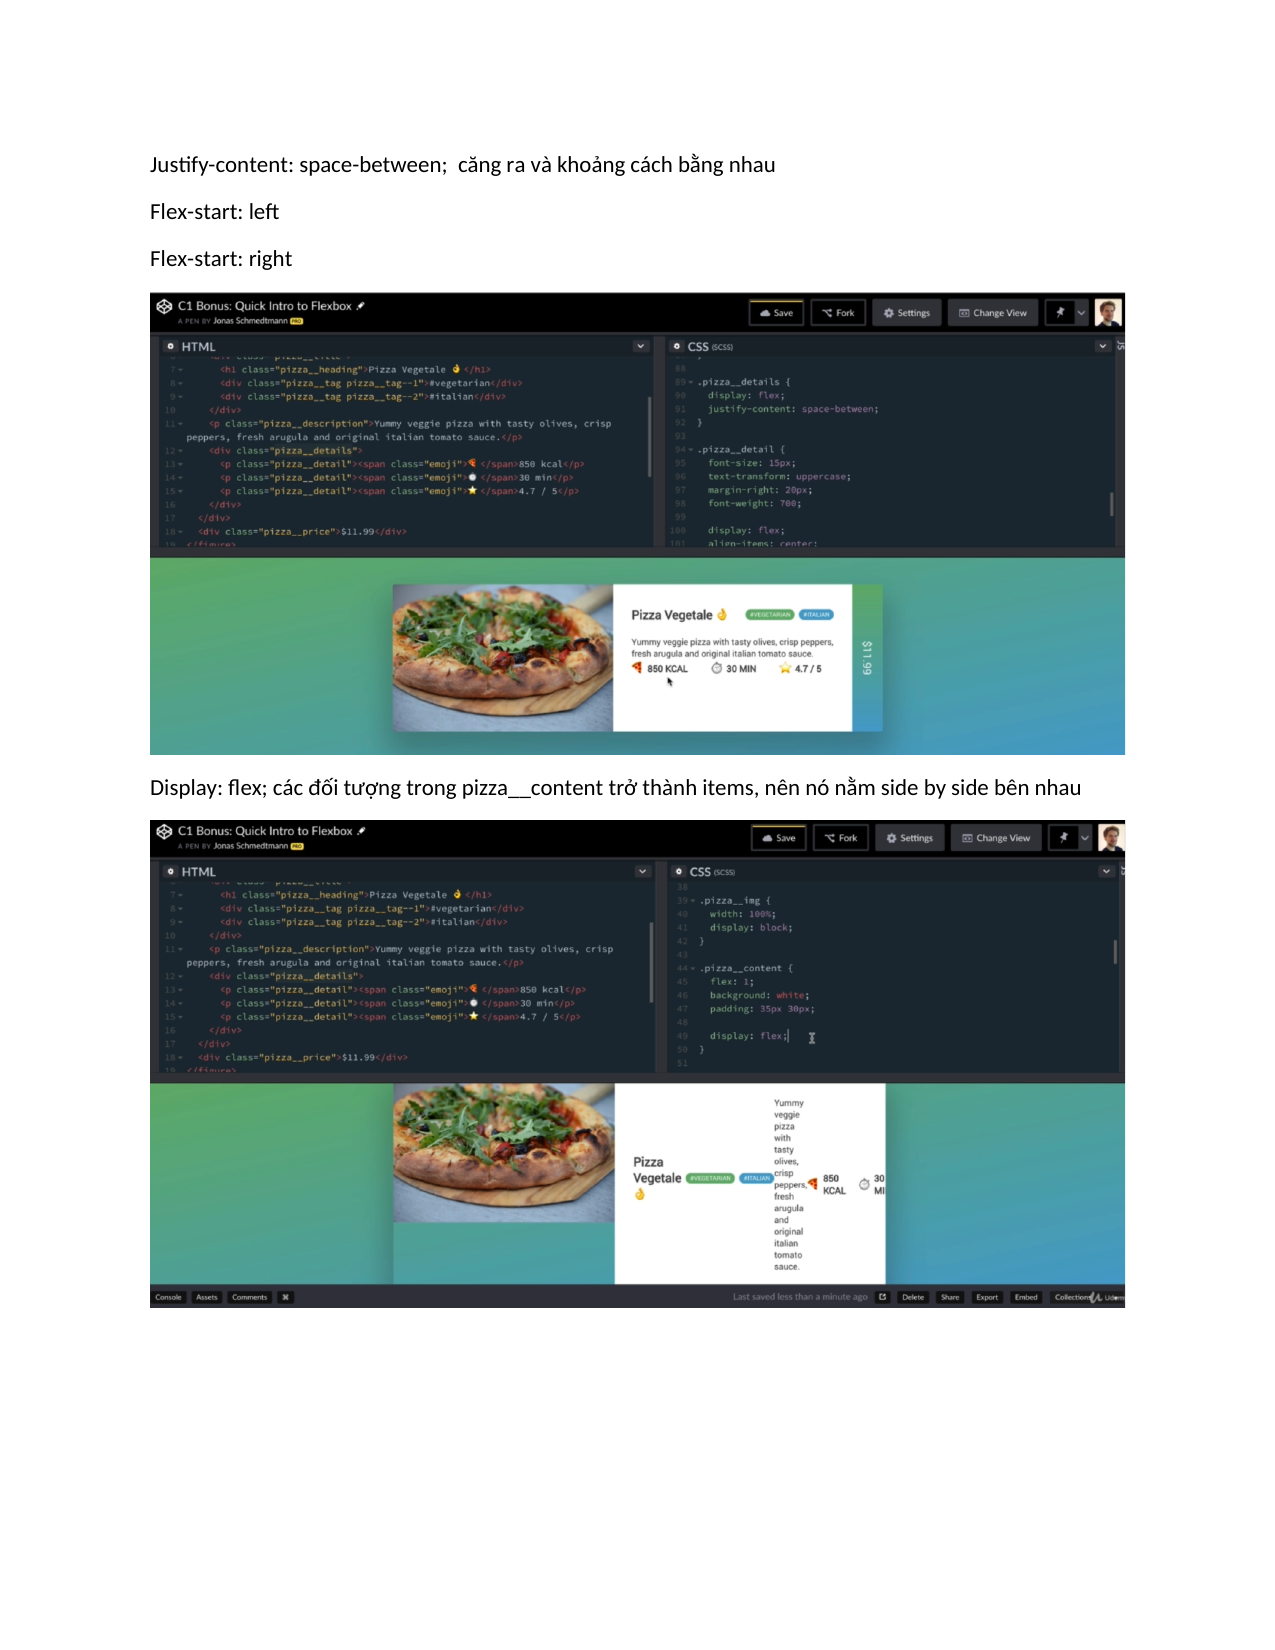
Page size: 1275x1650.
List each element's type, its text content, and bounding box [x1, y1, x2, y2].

text Justify-content: space-between; căng ra và khoảng cách bằng nhau [150, 150, 1125, 178]
text Flex-start: left [150, 197, 1125, 225]
text Flex-start: right [150, 244, 1125, 272]
text Display: flex; các đối tượng trong pizza__content trở thành items, nên nó nằm side by side bên nhau [150, 773, 1125, 801]
picture [150, 820, 1125, 1308]
picture [150, 290, 1125, 755]
